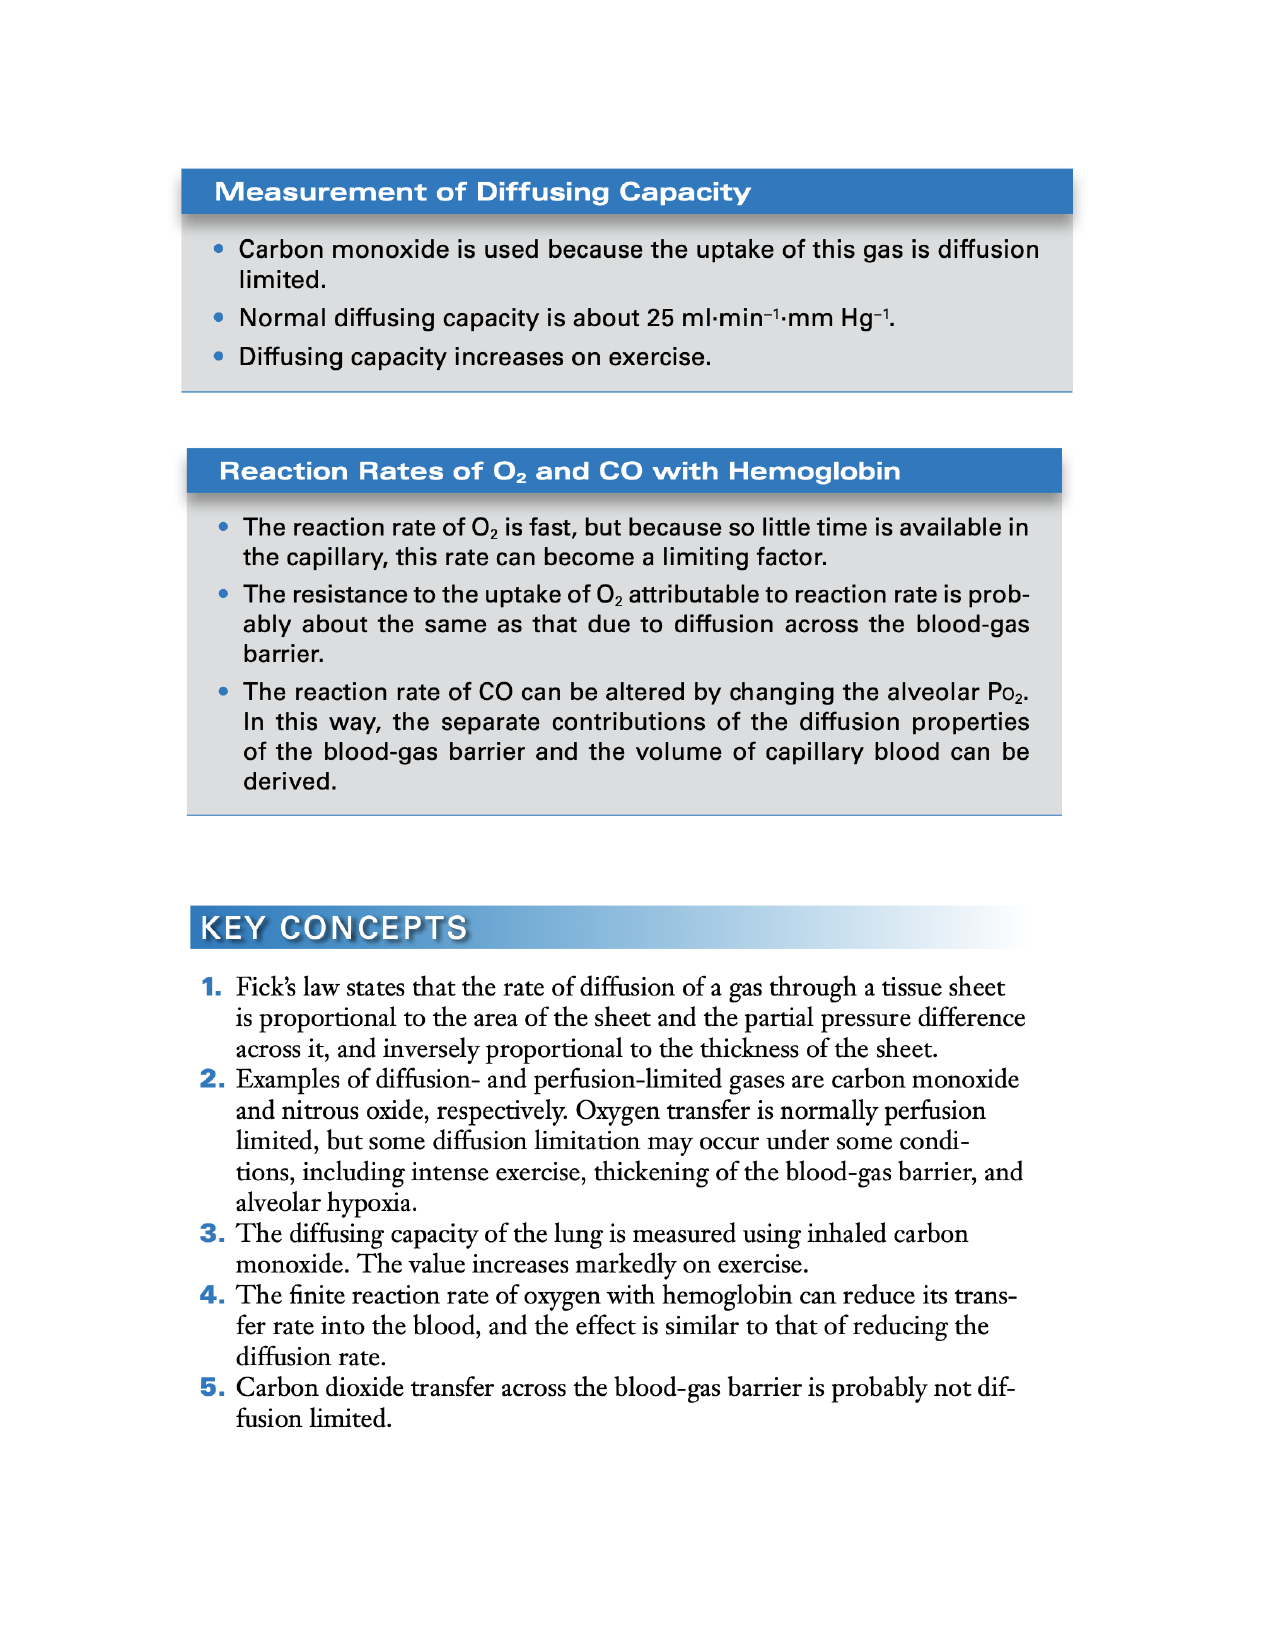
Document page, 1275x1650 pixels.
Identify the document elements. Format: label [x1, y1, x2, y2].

picture [150, 150, 1125, 1462]
